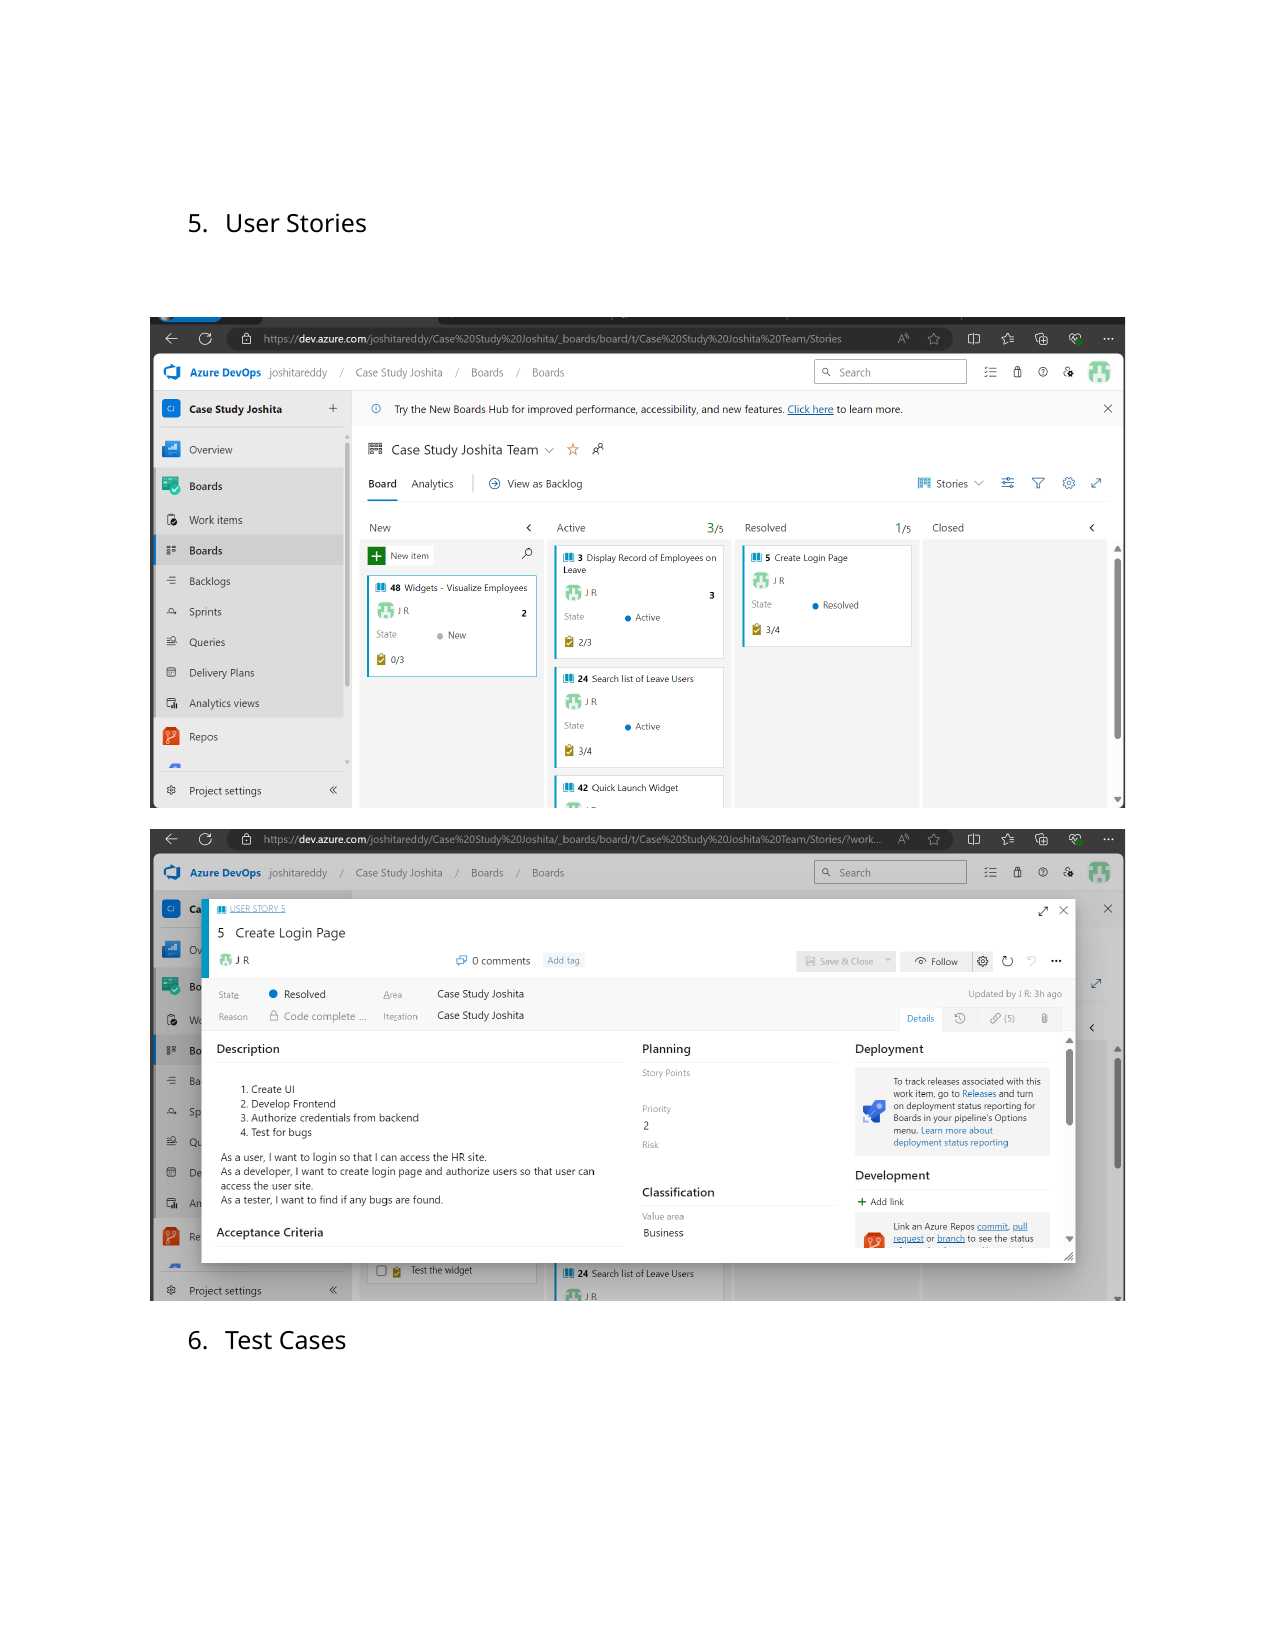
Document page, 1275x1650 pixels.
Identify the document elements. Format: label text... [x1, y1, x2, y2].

list Test Cases [187, 1323, 1125, 1357]
picture [150, 317, 1125, 808]
picture [150, 829, 1125, 1301]
list User Stories [187, 206, 1125, 240]
